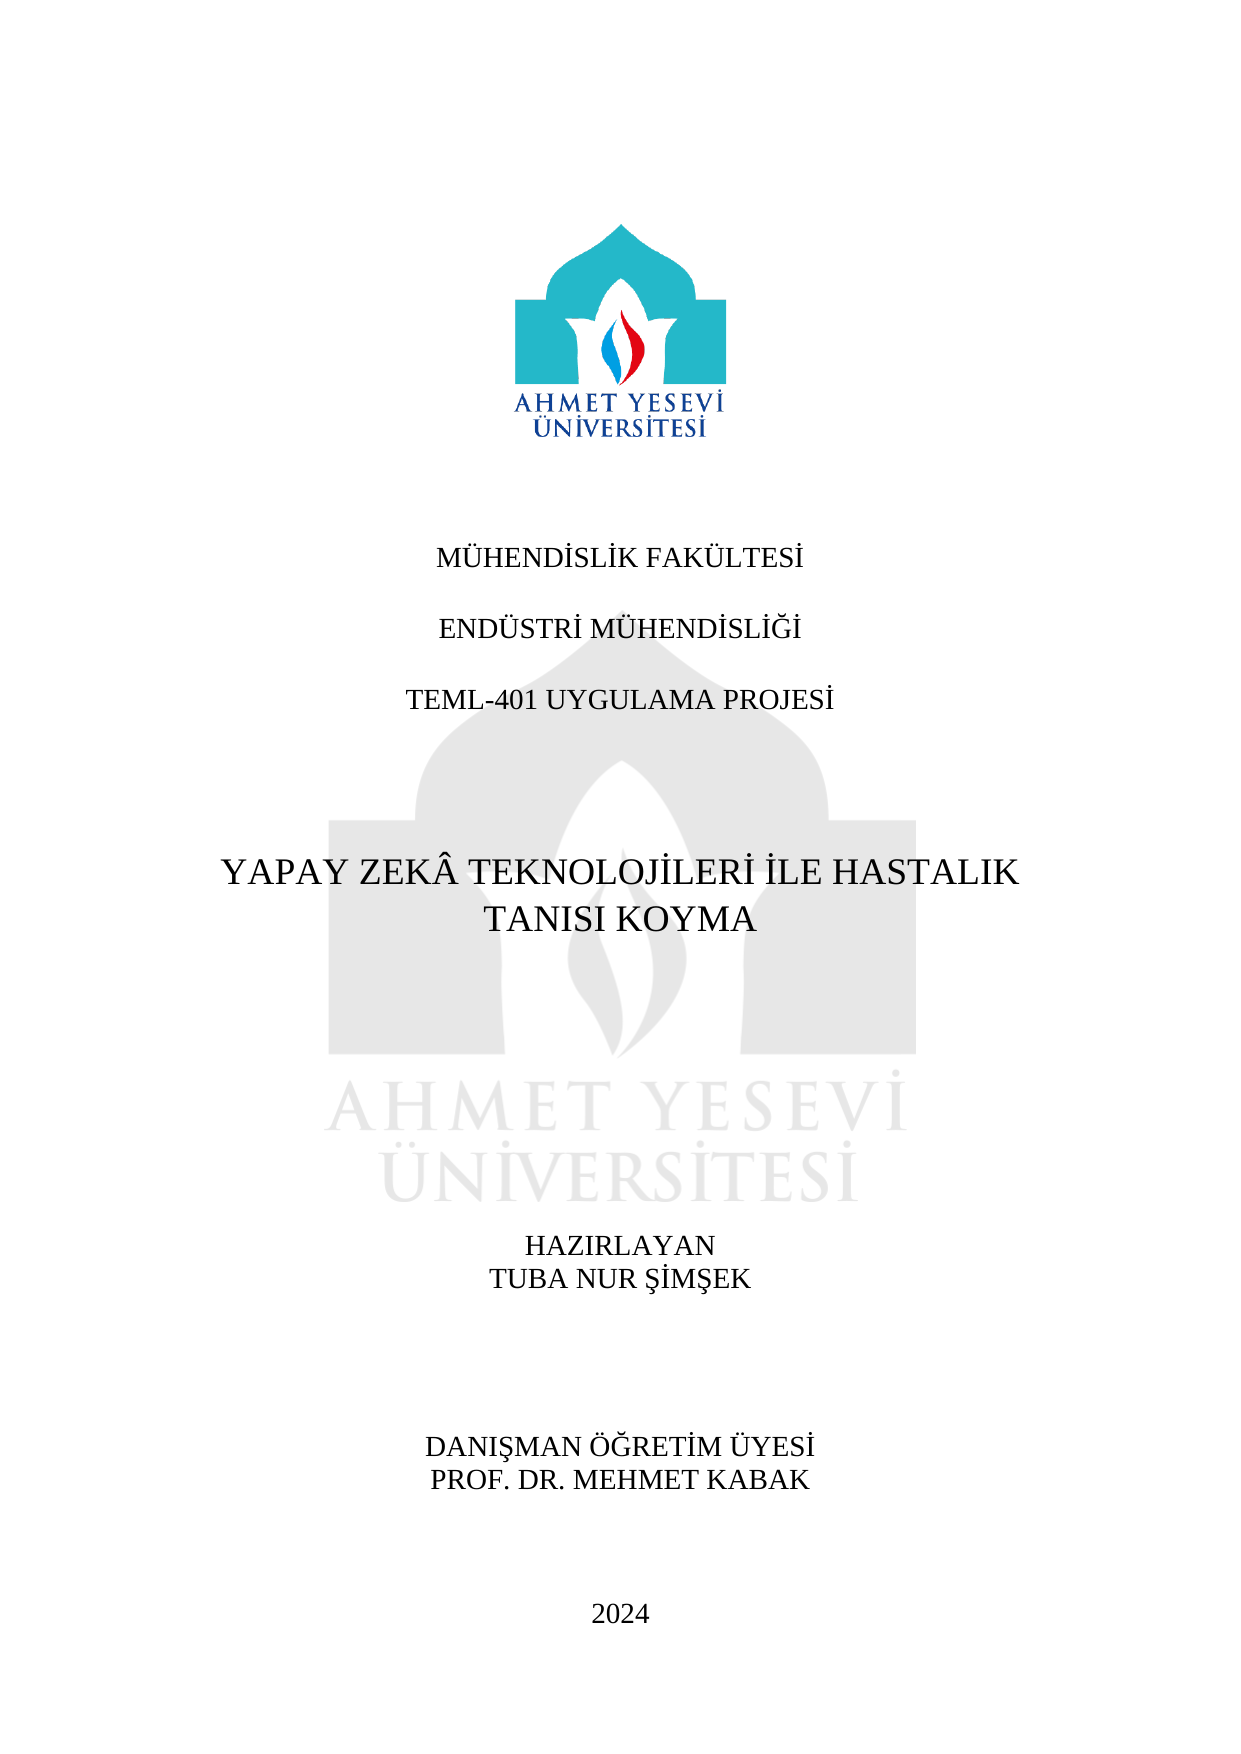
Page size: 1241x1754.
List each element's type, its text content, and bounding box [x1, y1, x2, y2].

text YAPAY ZEKÂ TEKNOLOJİLERİ İLE HASTALIK TANISI KOYMA [162, 849, 1078, 939]
text ENDÜSTRİ MÜHENDİSLİĞİ [162, 611, 1078, 644]
text TUBA NUR ŞİMŞEK [162, 1261, 1078, 1295]
text 2024 [162, 1597, 1078, 1630]
text MÜHENDİSLİK FAKÜLTESİ [162, 540, 1078, 573]
text HAZIRLAYAN [162, 1228, 1078, 1261]
text TEML-401 UYGULAMA PROJESİ [162, 682, 1078, 715]
text PROF. DR. MEHMET KABAK [162, 1462, 1078, 1496]
text DANIŞMAN ÖĞRETİM ÜYESİ [162, 1429, 1078, 1462]
picture [513, 224, 727, 437]
